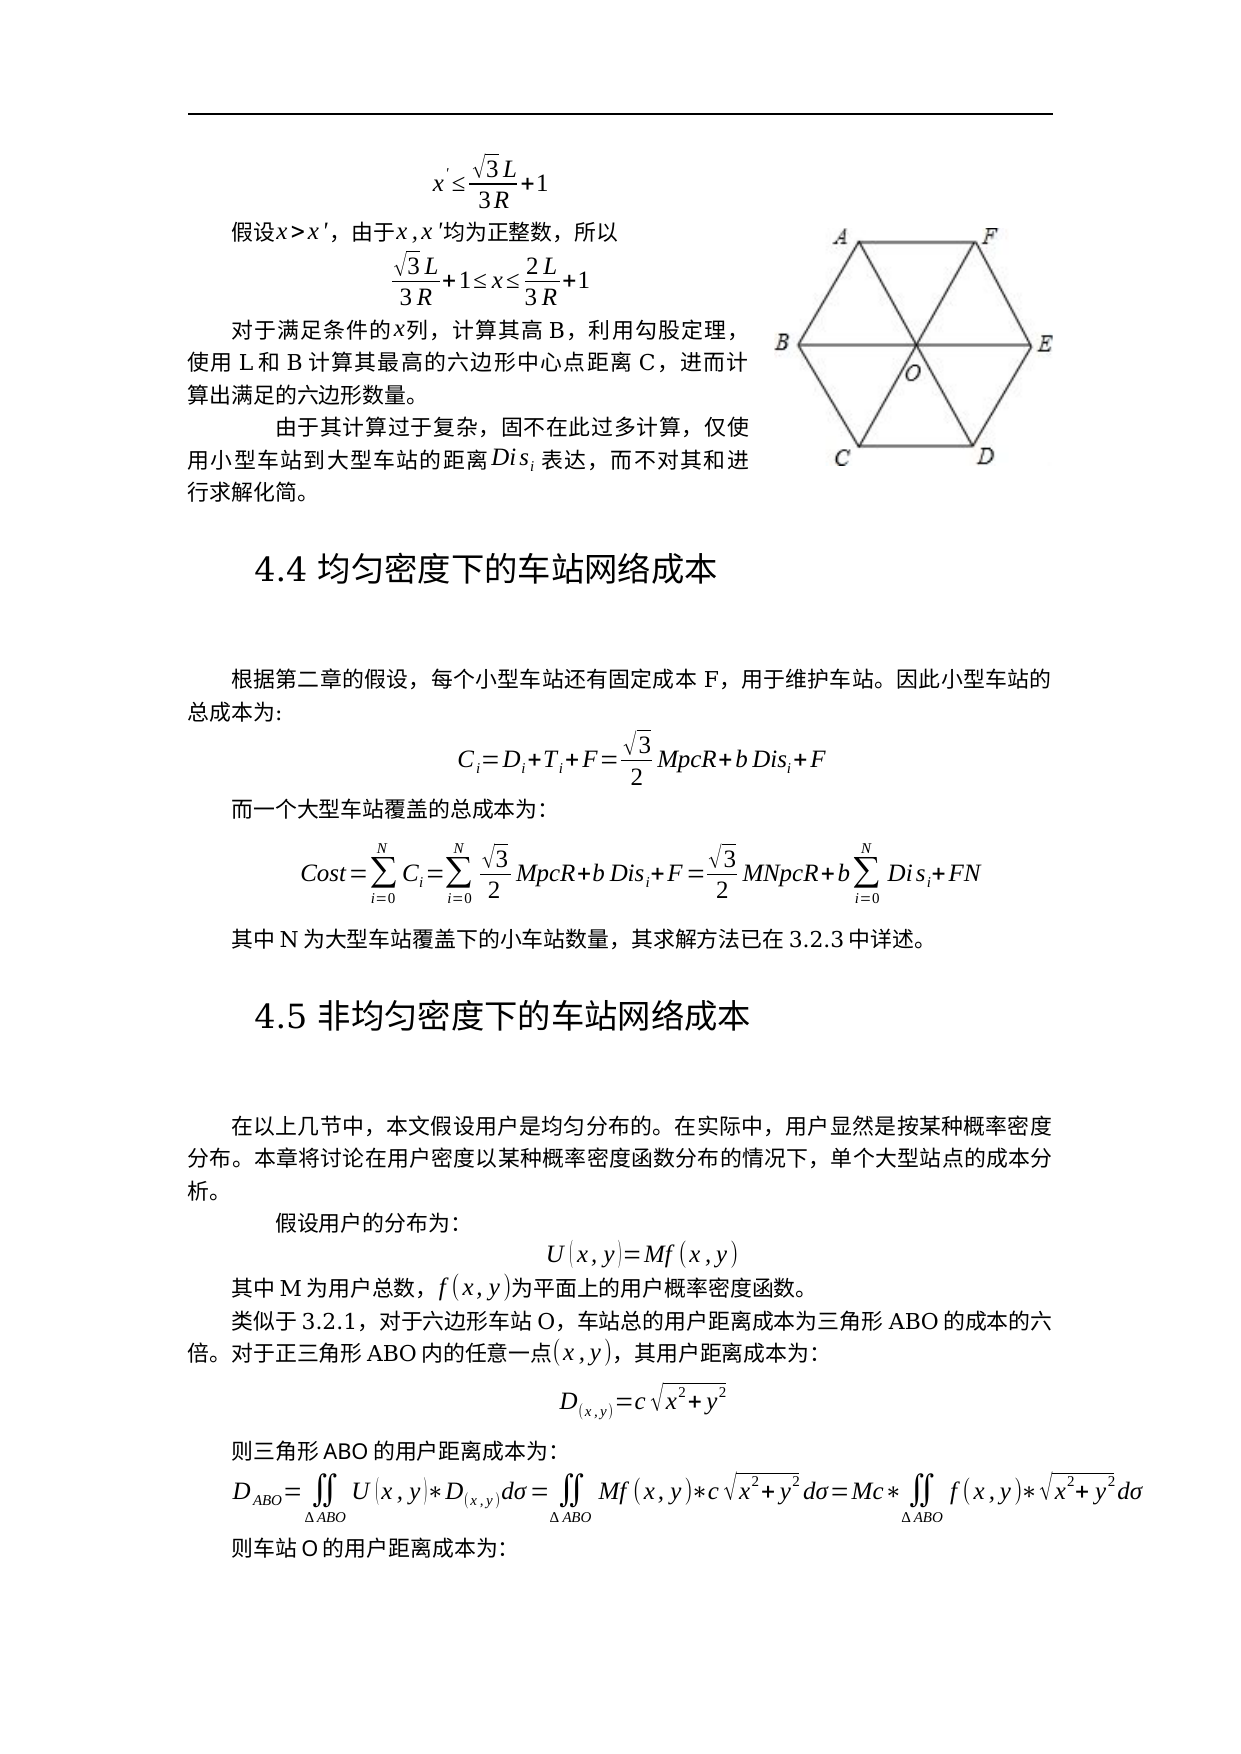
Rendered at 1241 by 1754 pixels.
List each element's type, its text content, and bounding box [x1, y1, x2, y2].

text 而一个大型车站覆盖的总成本为： [187, 792, 1053, 824]
text 类似于3.2.1，对于六边形车站O，车站总的用户距离成本为三角形ABO的成本的六倍。对于正三角形ABO内的任意一点，其用户距离成本为： [187, 1303, 1053, 1368]
text 其中N为大型车站覆盖下的小车站数量，其求解方法已在3.2.3中详述。 [187, 922, 1053, 954]
text 由于其计算过于复杂，固不在此过多计算，仅使用小型车站到大型车站的距离 表达，而不对其和进行求解化简。 [187, 410, 1053, 507]
text 则车站O的用户距离成本为： [187, 1531, 1053, 1563]
text 在以上几节中，本文假设用户是均匀分布的。在实际中，用户显然是按某种概率密度分布。本章将讨论在用户密度以某种概率密度函数分布的情况下，单个大型站点的成本分析。 [187, 1108, 1053, 1206]
text 根据第二章的假设，每个小型车站还有固定成本F，用于维护车站。因此小型车站的总成本为: [187, 662, 1053, 727]
subtitle 均匀密度下的车站网络成本 [187, 534, 1053, 599]
text 对于满足条件的列，计算其高B，利用勾股定理，使用L和B计算其最高的六边形中心点距离C，进而计算出满足的六边形数量。 [187, 312, 774, 410]
subtitle 非均匀密度下的车站网络成本 [187, 981, 1053, 1046]
text 假设用户的分布为： [187, 1206, 1053, 1238]
text 则三角形ABO的用户距离成本为： [187, 1433, 1053, 1466]
text 假设，由于均为正整数，所以 [187, 215, 1053, 247]
picture [774, 228, 1053, 466]
text 其中M为用户总数，为平面上的用户概率密度函数。 [187, 1271, 1053, 1303]
